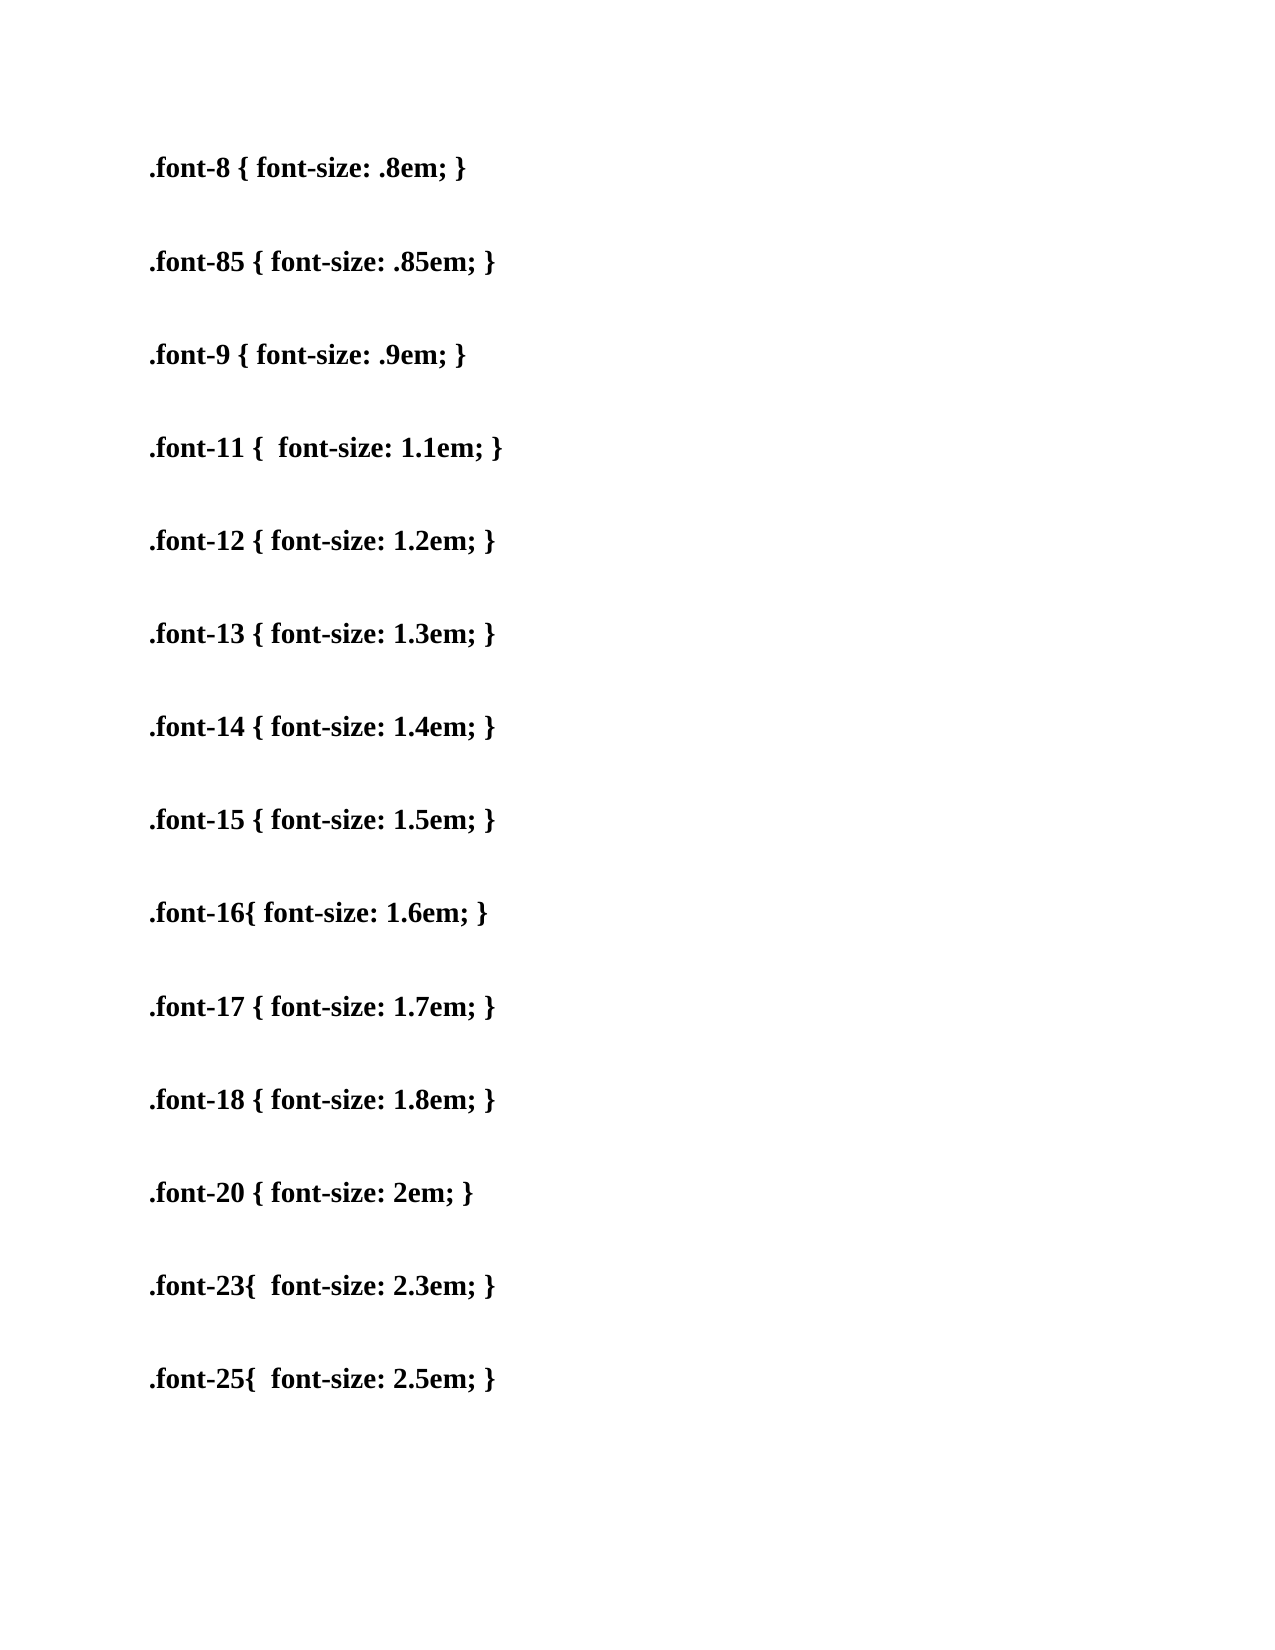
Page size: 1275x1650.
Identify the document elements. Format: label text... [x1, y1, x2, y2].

text .font-20 { font-size: 2em; } [148, 1175, 581, 1208]
text .font-14 { font-size: 1.4em; } [148, 709, 581, 743]
text .font-9 { font-size: .9em; } [148, 337, 581, 370]
text .font-13 { font-size: 1.3em; } [148, 616, 581, 650]
text .font-85 { font-size: .85em; } [148, 244, 581, 277]
text .font-23{ font-size: 2.3em; } [148, 1268, 581, 1302]
text .font-16{ font-size: 1.6em; } [148, 896, 581, 929]
text .font-11 { font-size: 1.1em; } [148, 430, 581, 463]
text .font-12 { font-size: 1.2em; } [148, 523, 581, 557]
text .font-25{ font-size: 2.5em; } [148, 1361, 581, 1395]
text .font-15 { font-size: 1.5em; } [148, 802, 581, 836]
text .font-18 { font-size: 1.8em; } [148, 1082, 581, 1115]
text .font-8 { font-size: .8em; } [148, 151, 581, 184]
text .font-17 { font-size: 1.7em; } [148, 989, 581, 1022]
